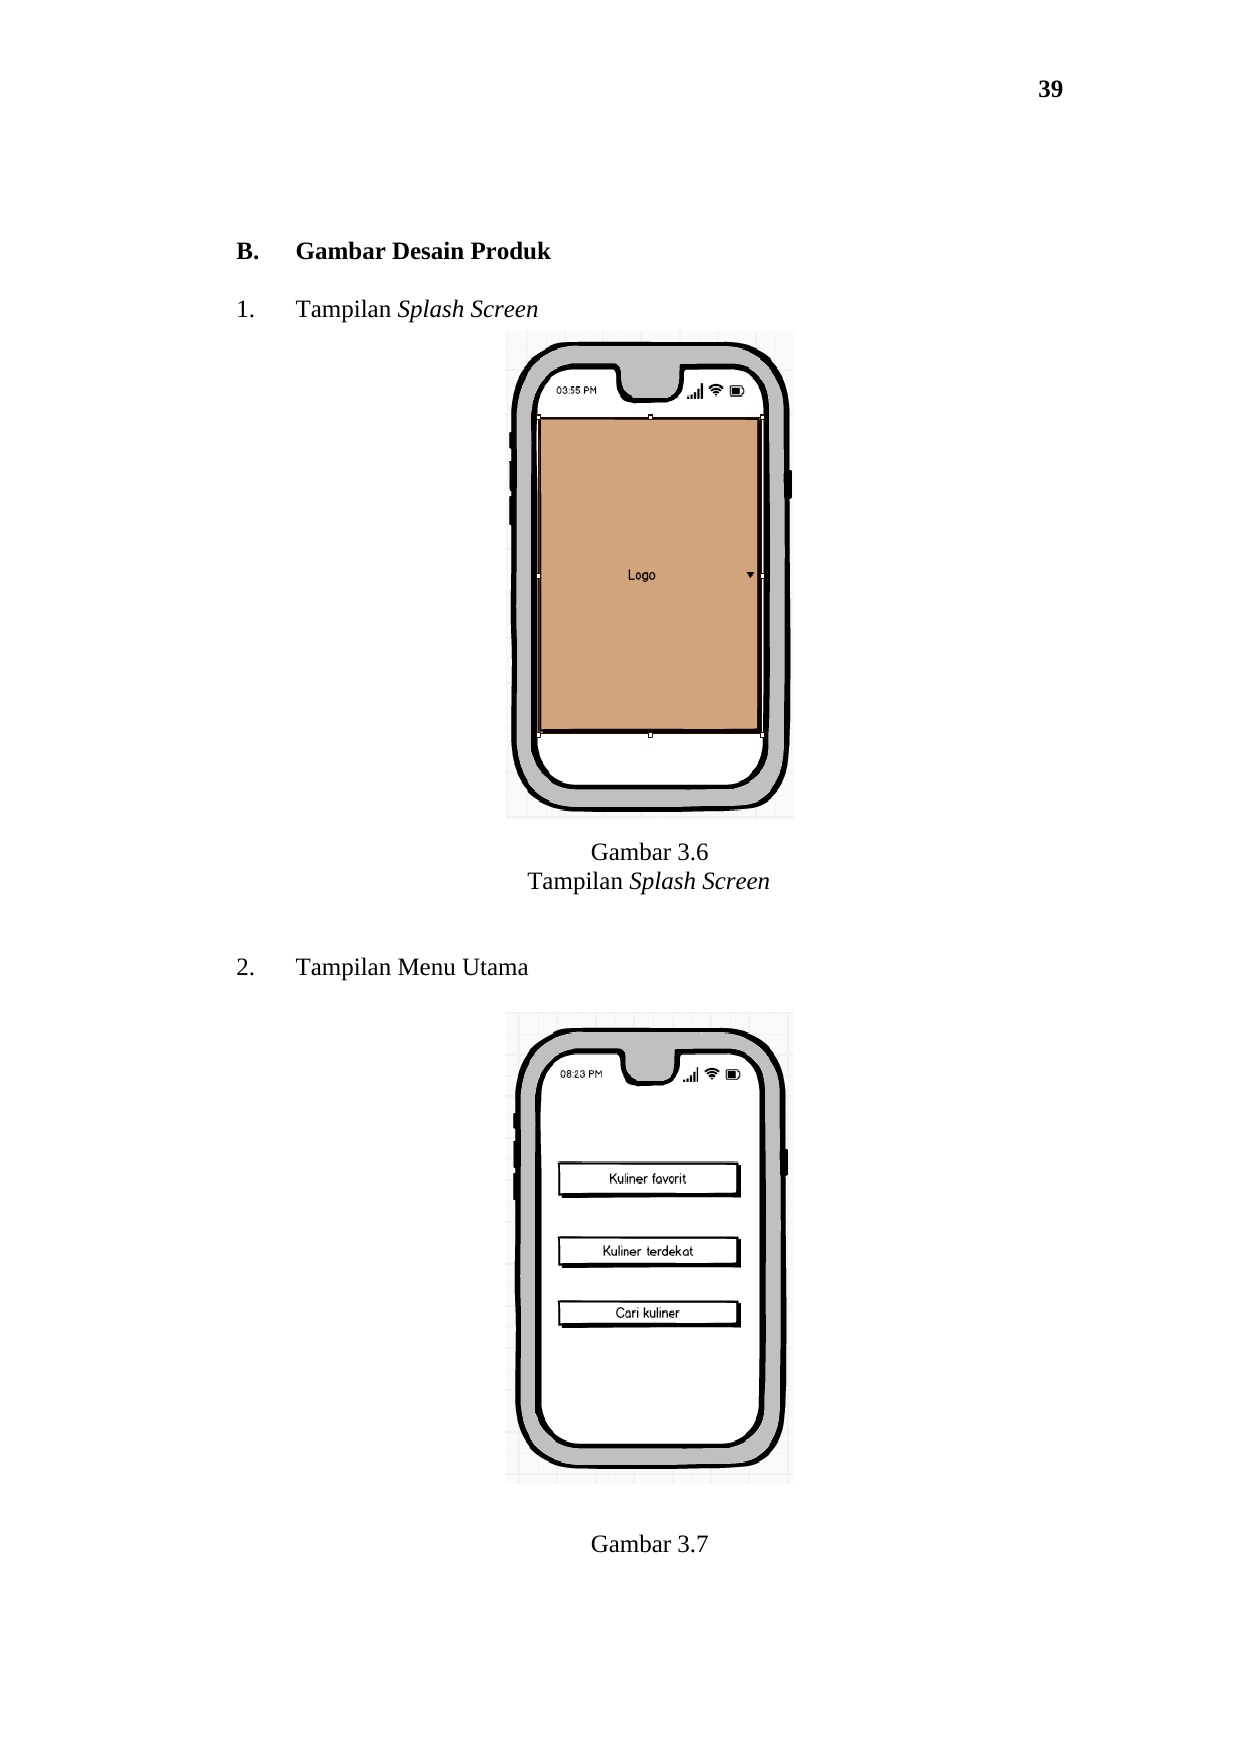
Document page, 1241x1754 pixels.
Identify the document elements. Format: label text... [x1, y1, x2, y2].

list Tampilan Splash Screen [236, 294, 1063, 322]
picture [505, 331, 794, 820]
text Tampilan Splash Screen [236, 866, 1063, 894]
list Gambar Desain Produk [236, 236, 1063, 265]
picture [505, 1012, 794, 1484]
list Tampilan Menu Utama [236, 952, 1063, 981]
text Gambar 3.6 [236, 837, 1063, 866]
